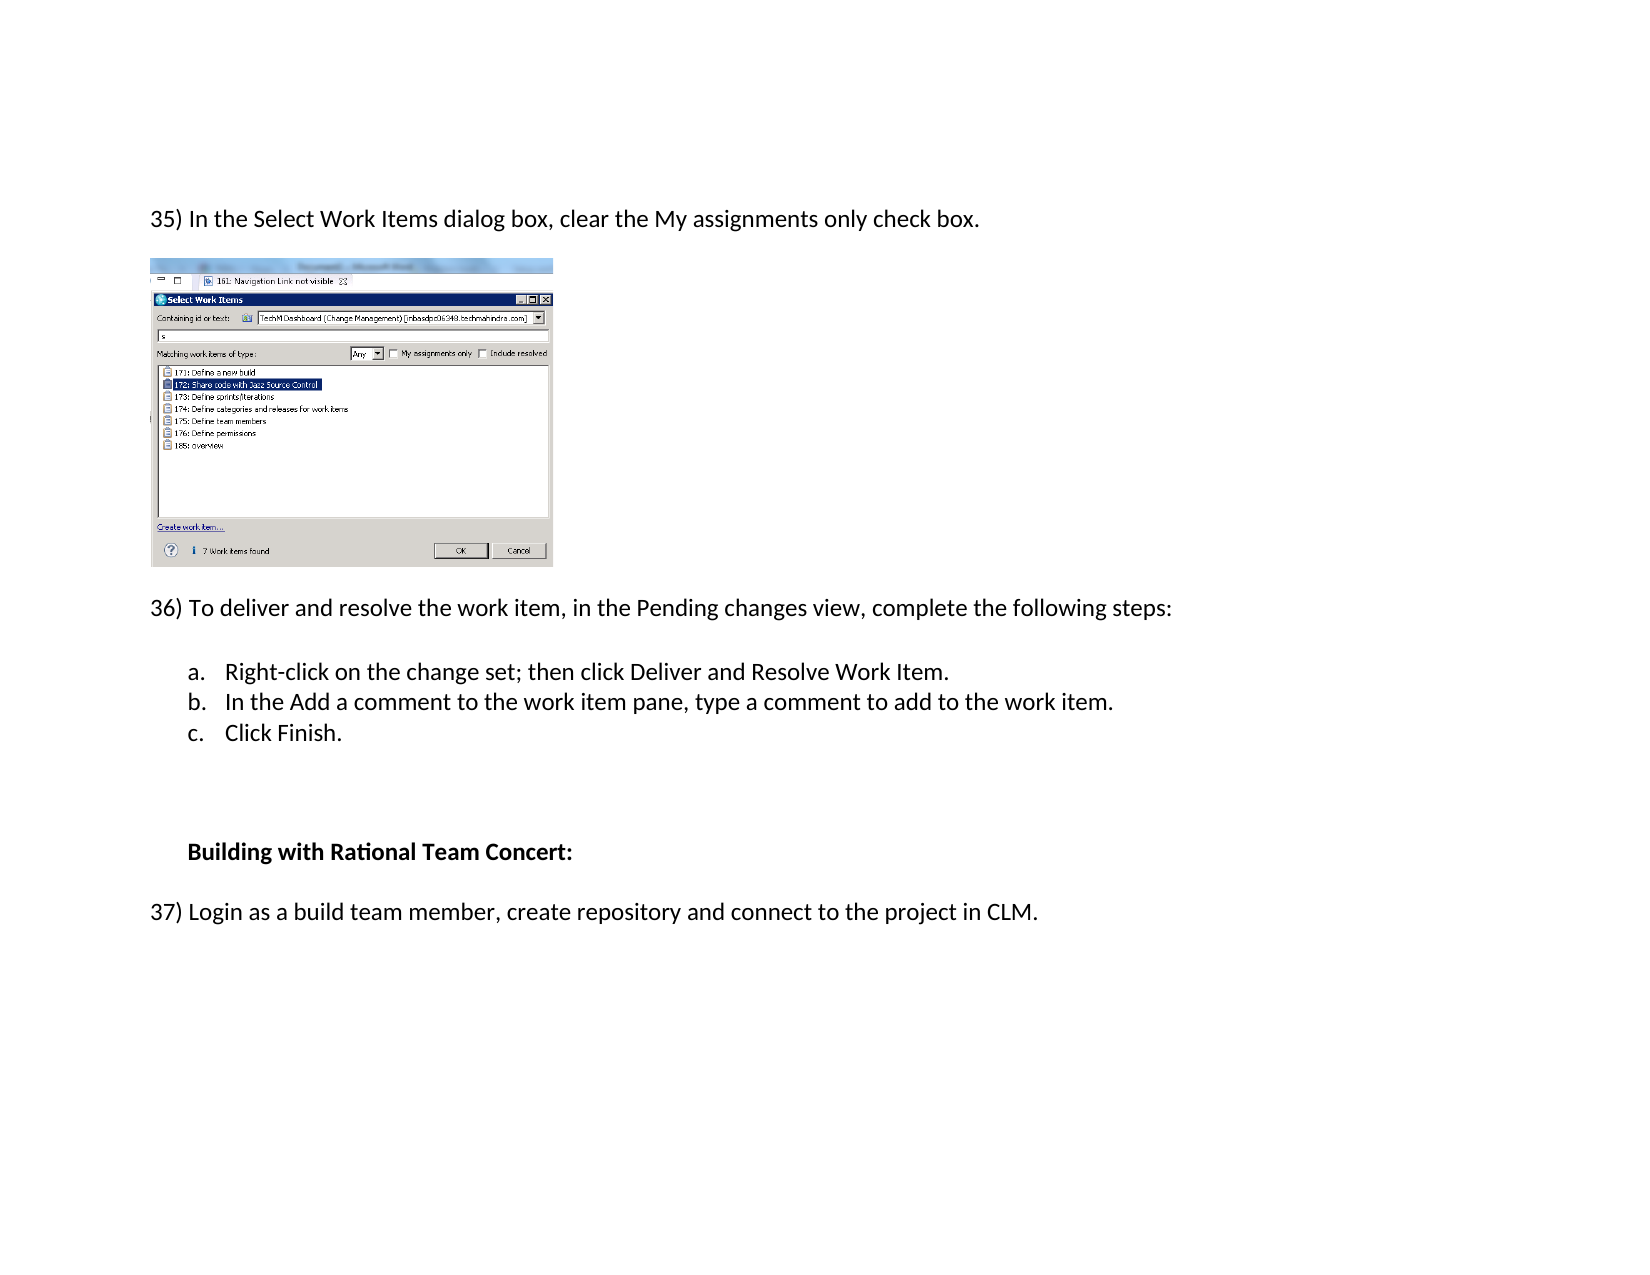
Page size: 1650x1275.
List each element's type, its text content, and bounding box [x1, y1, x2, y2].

text 37) Login as a build team member, create repository and connect to the project in CLM. [150, 896, 1500, 927]
list Right-click on the change set; then click Deliver and Resolve Work Item. [187, 656, 1500, 686]
text Building with Rational Team Concert: [187, 836, 1500, 867]
text 35) In the Select Work Items dialog box, clear the My assignments only check box. [150, 203, 1500, 233]
text 36) To deliver and resolve the work item, in the Pending changes view, complete the following steps: [150, 592, 1500, 622]
list In the Add a comment to the work item pane, type a comment to add to the work item. [187, 686, 1500, 717]
picture [150, 258, 554, 567]
list Click Finish. [187, 717, 1500, 747]
